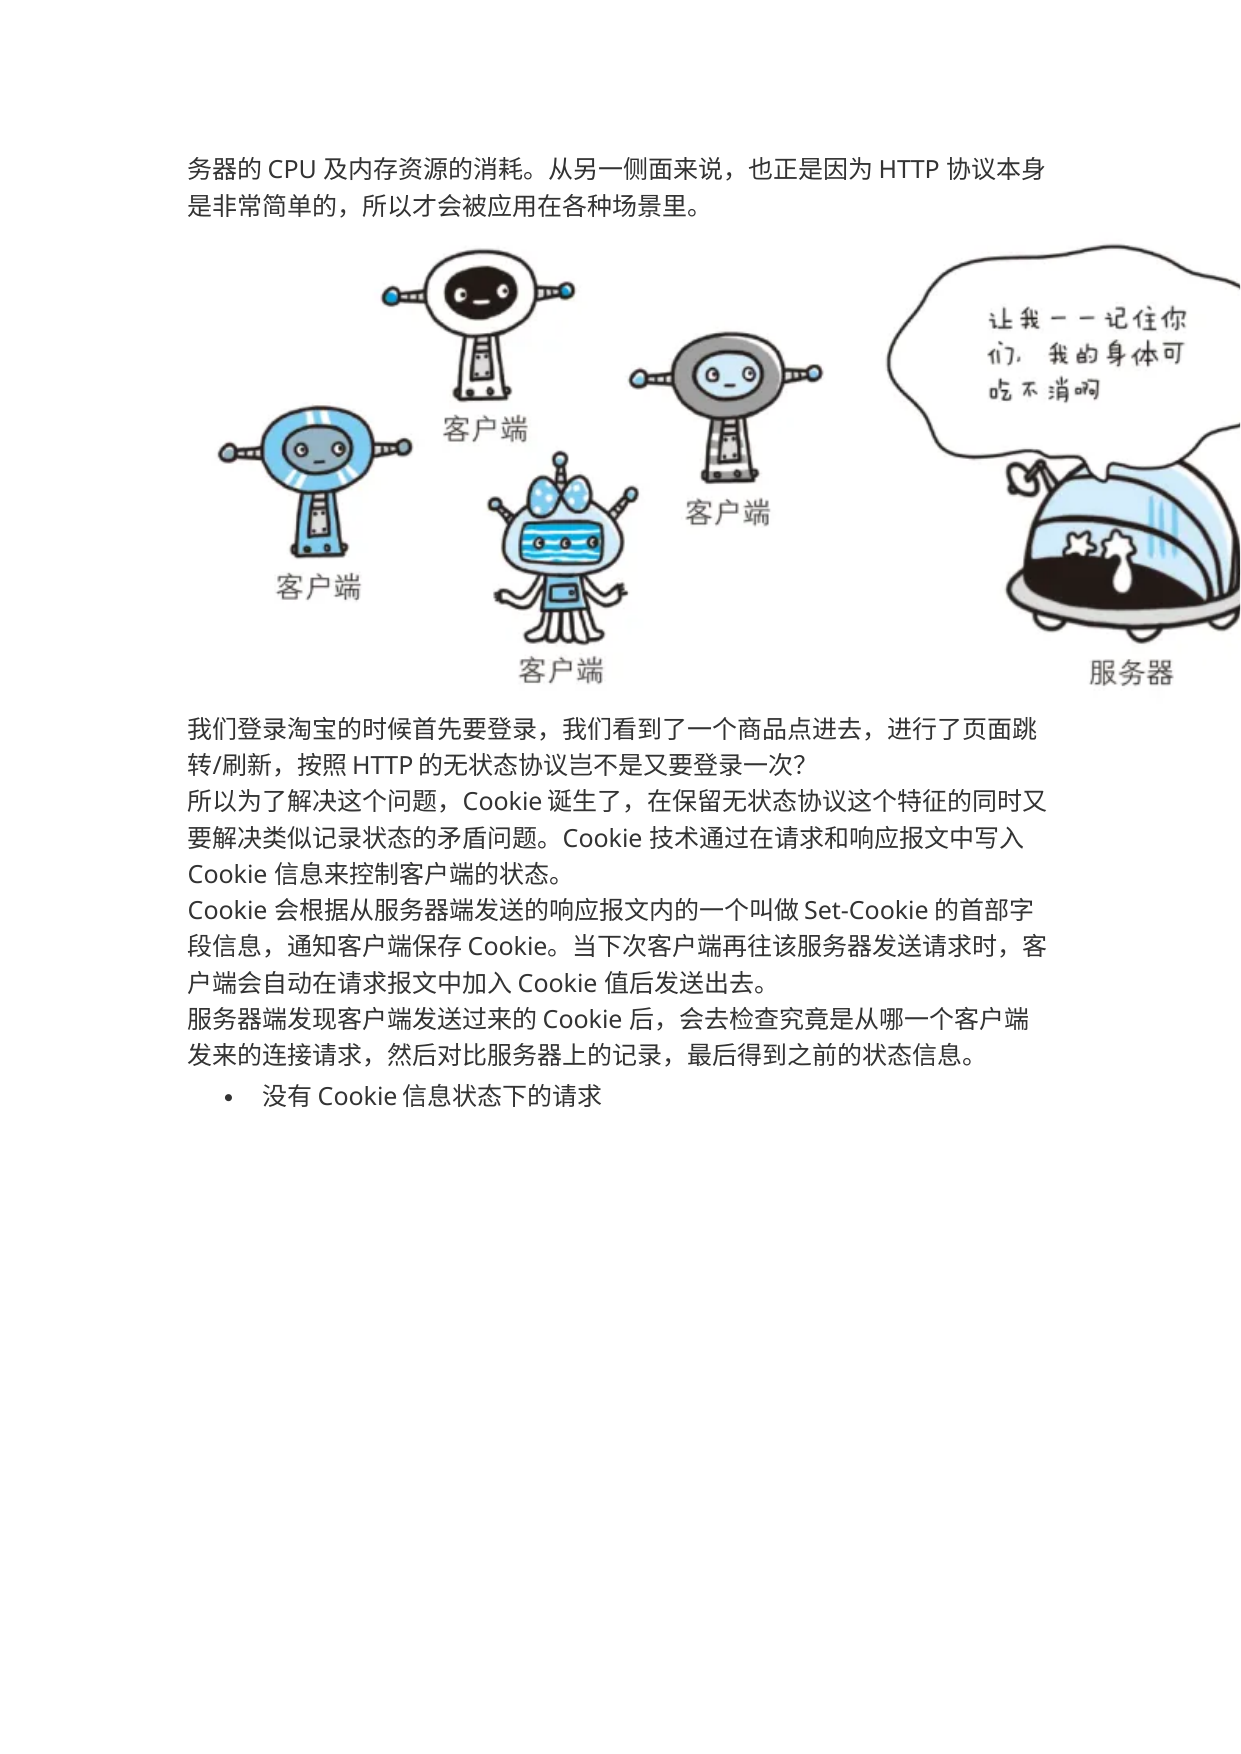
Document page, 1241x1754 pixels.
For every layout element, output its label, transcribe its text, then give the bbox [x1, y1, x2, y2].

picture [187, 227, 1241, 705]
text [187, 150, 1053, 222]
list 没有Cookie信息状态下的请求 [225, 1077, 1053, 1113]
text 我们登录淘宝的时候首先要登录，我们看到了一个商品点进去，进行了页面跳转/刷新，按照HTTP的无状态协议岂不是又要登录一次？ 所以为了解决这个问题，Cookie诞生了，在保留无状态协议这个特征的同时又要解决类似记录状态的矛盾问题。Cookie 技术通过在请求和响应报文中写入Cookie 信息来控制客户端的状态。 Cookie 会根据从服务器端发送的响应报文内的一个叫做Set-Cookie的首部字段信息，通知客户端保存Cookie。当下次客户端再往该服务器发送请求时，客户端会自动在请求报文中加入Cookie 值后发送出去。 服务器端发现客户端发送过来的Cookie 后，会去检查究竟是从哪一个客户端发来的连接请求，然后对比服务器上的记录，最后得到之前的状态信息。 [187, 709, 1053, 1072]
